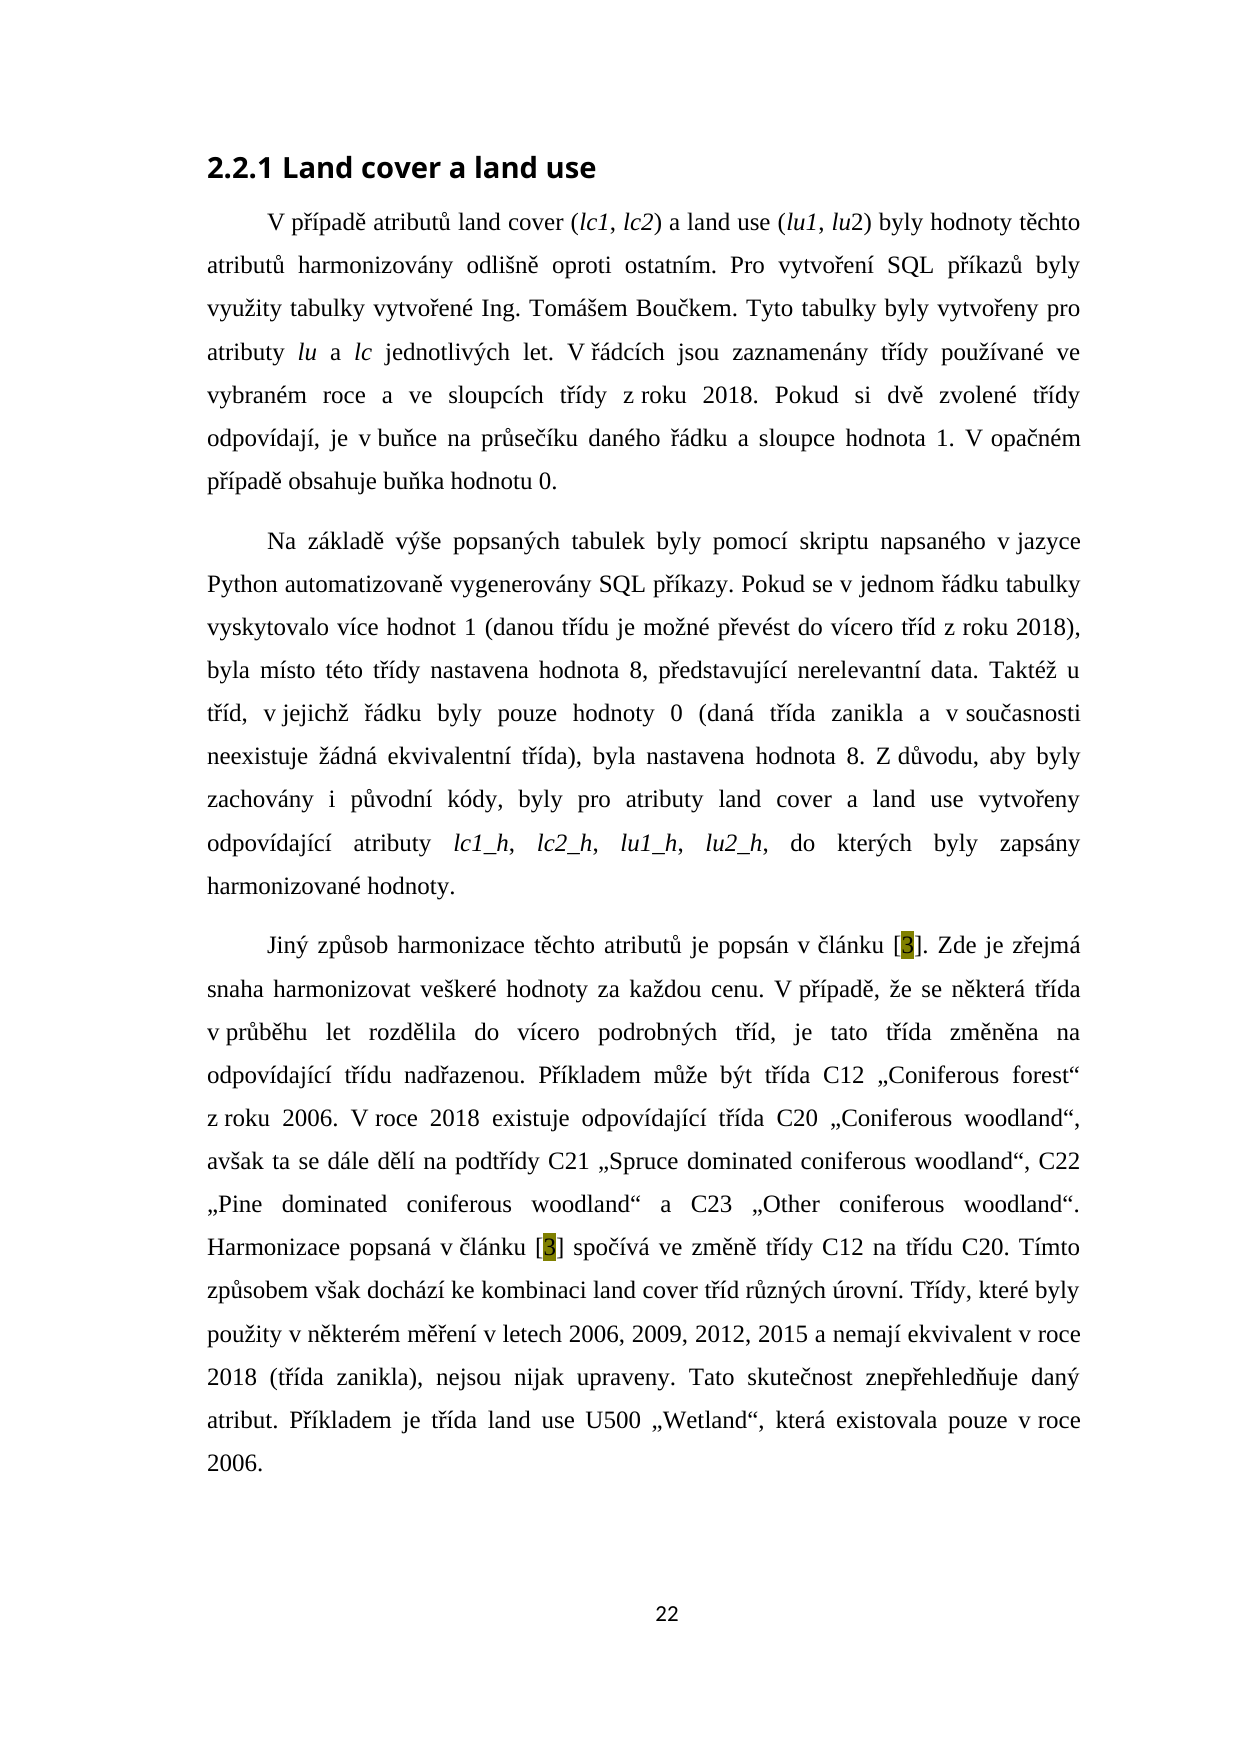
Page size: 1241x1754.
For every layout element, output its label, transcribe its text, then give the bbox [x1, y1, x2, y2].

text Na základě výše popsaných tabulek byly pomocí skriptu napsaného v jazyce Python automatizovaně vygenerovány SQL příkazy. Pokud se v jednom řádku tabulky vyskytovalo více hodnot 1 (danou třídu je možné převést do vícero tříd z roku 2018), byla místo této třídy nastavena hodnota 8, představující nerelevantní data. Taktéž u tříd, v jejichž řádku byly pouze hodnoty 0 (daná třída zanikla a v současnosti neexistuje žádná ekvivalentní třída), byla nastavena hodnota 8. Z důvodu, aby byly zachovány i původní kódy, byly pro atributy land cover a land use vytvořeny odpovídající atributy lc1_h, lc2_h, lu1_h, lu2_h, do kterých byly zapsány harmonizované hodnoty. [207, 526, 1081, 899]
text V případě atributů land cover (lc1, lc2) a land use (lu1, lu2) byly hodnoty těchto atributů harmonizovány odlišně oproti ostatním. Pro vytvoření SQL příkazů byly využity tabulky vytvořené Ing. Tomášem Boučkem. Tyto tabulky byly vytvořeny pro atributy lu a lc jednotlivých let. V řádcích jsou zaznamenány třídy používané ve vybraném roce a ve sloupcích třídy z roku 2018. Pokud si dvě zvolené třídy odpovídají, je v buňce na průsečíku daného řádku a sloupce hodnota 1. V opačném případě obsahuje buňka hodnotu 0. [207, 207, 1081, 495]
text Jiný způsob harmonizace těchto atributů je popsán v článku [3]. Zde je zřejmá snaha harmonizovat veškeré hodnoty za každou cenu. V případě, že se některá třída v průběhu let rozdělila do vícero podrobných tříd, je tato třída změněna na odpovídající třídu nadřazenou. Příkladem může být třída C12 „Coniferous forest“ z roku 2006. V roce 2018 existuje odpovídající třída C20 „Coniferous woodland“, avšak ta se dále dělí na podtřídy C21 „Spruce dominated coniferous woodland“, C22 „Pine dominated coniferous woodland“ a C23 „Other coniferous woodland“. Harmonizace popsaná v článku [3] spočívá ve změně třídy C12 na třídu C20. Tímto způsobem však dochází ke kombinaci land cover tříd různých úrovní. Třídy, které byly použity v některém měření v letech 2006, 2009, 2012, 2015 a nemají ekvivalent v roce 2018 (třída zanikla), nejsou nijak upraveny. Tato skutečnost znepřehledňuje daný atribut. Příkladem je třída land use U500 „Wetland“, která existovala pouze v roce 2006. [207, 931, 1081, 1477]
subtitle Land cover a land use [207, 148, 1081, 187]
